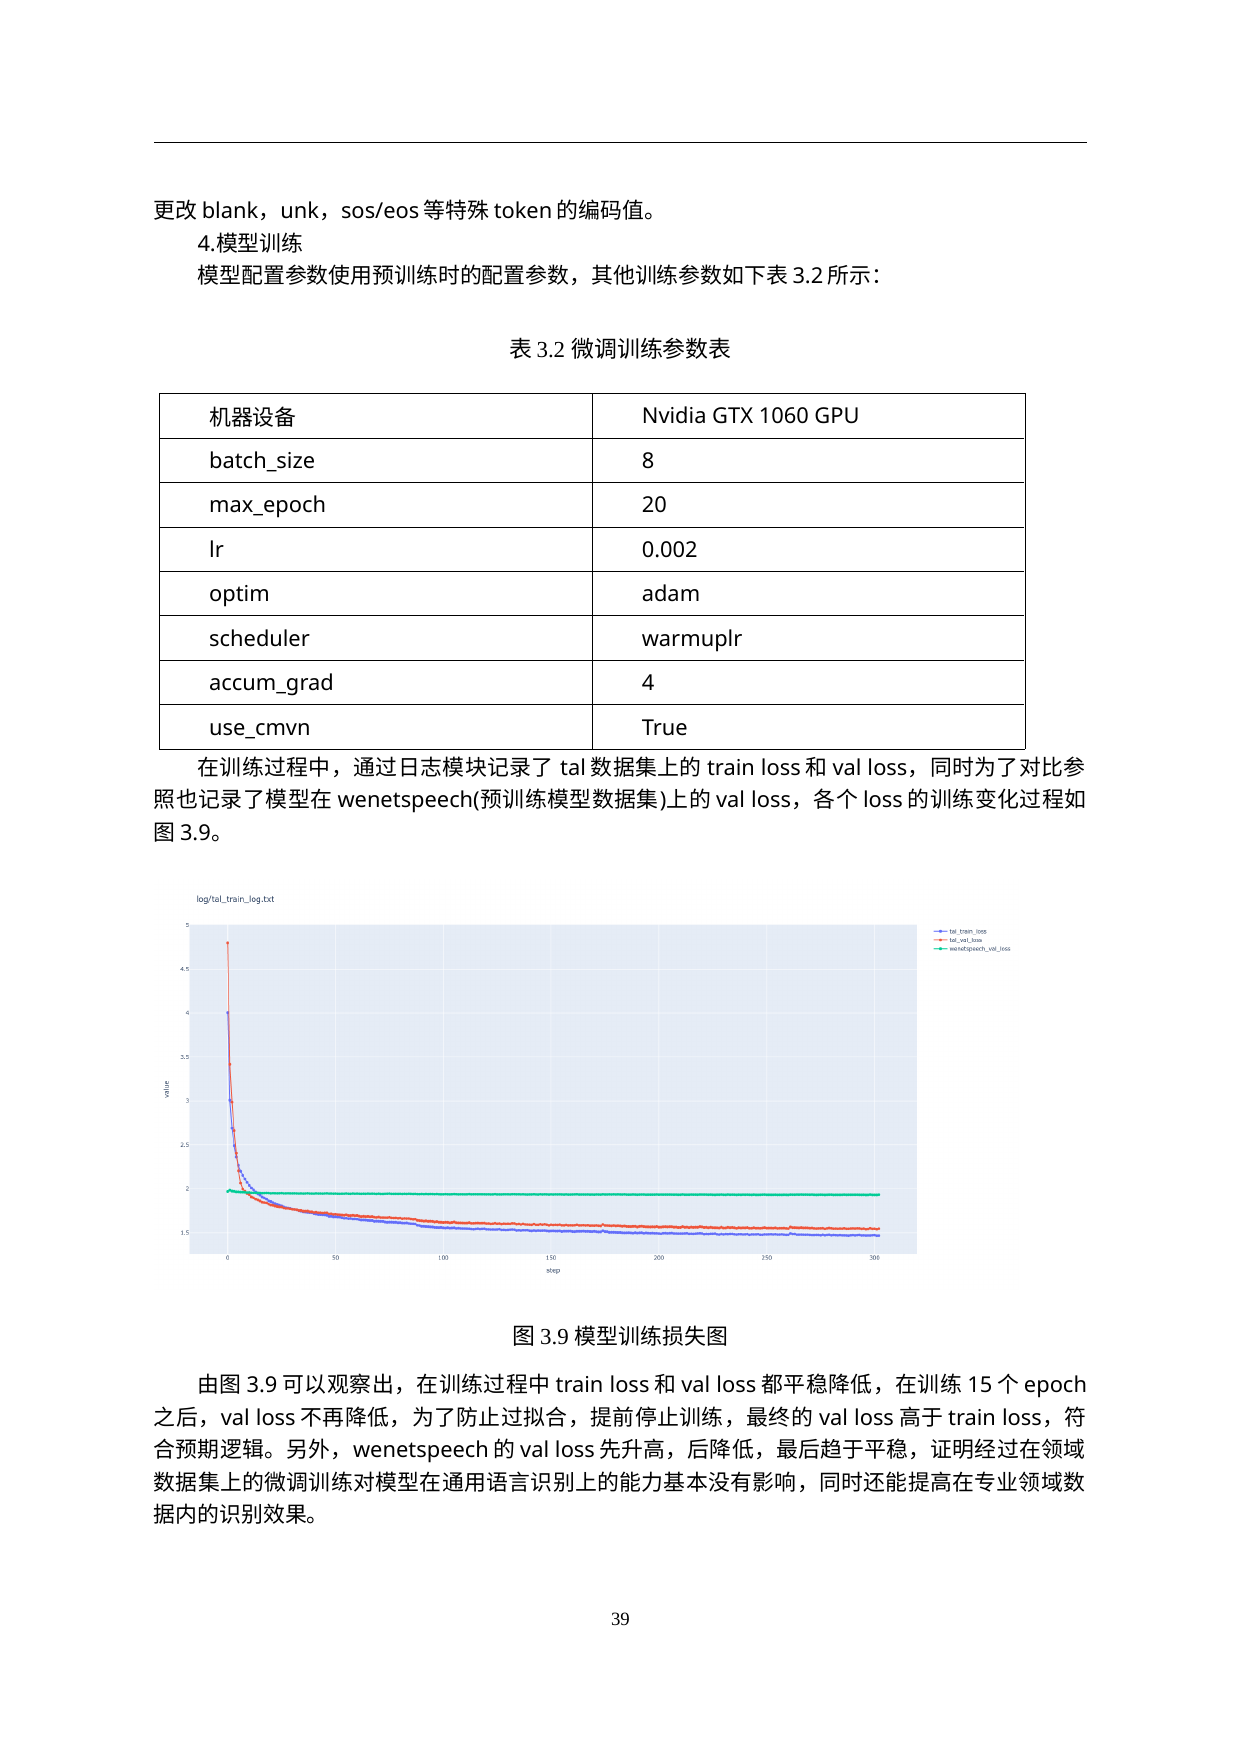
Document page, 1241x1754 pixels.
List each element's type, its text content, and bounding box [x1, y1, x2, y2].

table_cell scheduler [160, 616, 592, 660]
table_cell use_cmvn [160, 705, 592, 749]
table_cell 0.002 [593, 526, 1025, 571]
text 在训练过程中，通过日志模块记录了tal数据集上的train loss和val loss，同时为了对比参照也记录了模型在wenetspeech(预训练模型数据集)上的val loss，各个loss的训练变化过程如图3.9。 [153, 749, 1087, 847]
table_cell lr [160, 528, 592, 571]
table_cell 8 [593, 438, 1025, 482]
table_cell 20 [593, 482, 1025, 526]
table_cell 4 [593, 660, 1025, 704]
table_cell adam [593, 571, 1025, 615]
table_cell warmuplr [593, 615, 1025, 660]
text 表3.2 微调训练参数表 [153, 315, 1087, 380]
table_header Nvidia GTX 1060 GPU [593, 394, 1025, 437]
picture [153, 879, 1019, 1290]
table_header 机器设备 [160, 394, 592, 437]
text 由图3.9可以观察出，在训练过程中train loss和val loss都平稳降低，在训练15个epoch之后，val loss不再降低，为了防止过拟合，提前停止训练，最终的val loss高于train loss，符合预期逻辑。另外，wenetspeech的val loss先升高，后降低，最后趋于平稳，证明经过在领域数据集上的微调训练对模型在通用语言识别上的能力基本没有影响，同时还能提高在专业领域数据内的识别效果。 [153, 1367, 1087, 1529]
table_cell batch_size [160, 439, 592, 482]
table_cell accum_grad [160, 661, 592, 704]
table_cell optim [160, 572, 592, 615]
text 4.模型训练 [153, 225, 1087, 258]
table_cell max_epoch [160, 483, 592, 526]
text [153, 193, 1087, 225]
text 模型配置参数使用预训练时的配置参数，其他训练参数如下表3.2所示： [153, 258, 1087, 290]
table_cell True [593, 704, 1025, 749]
